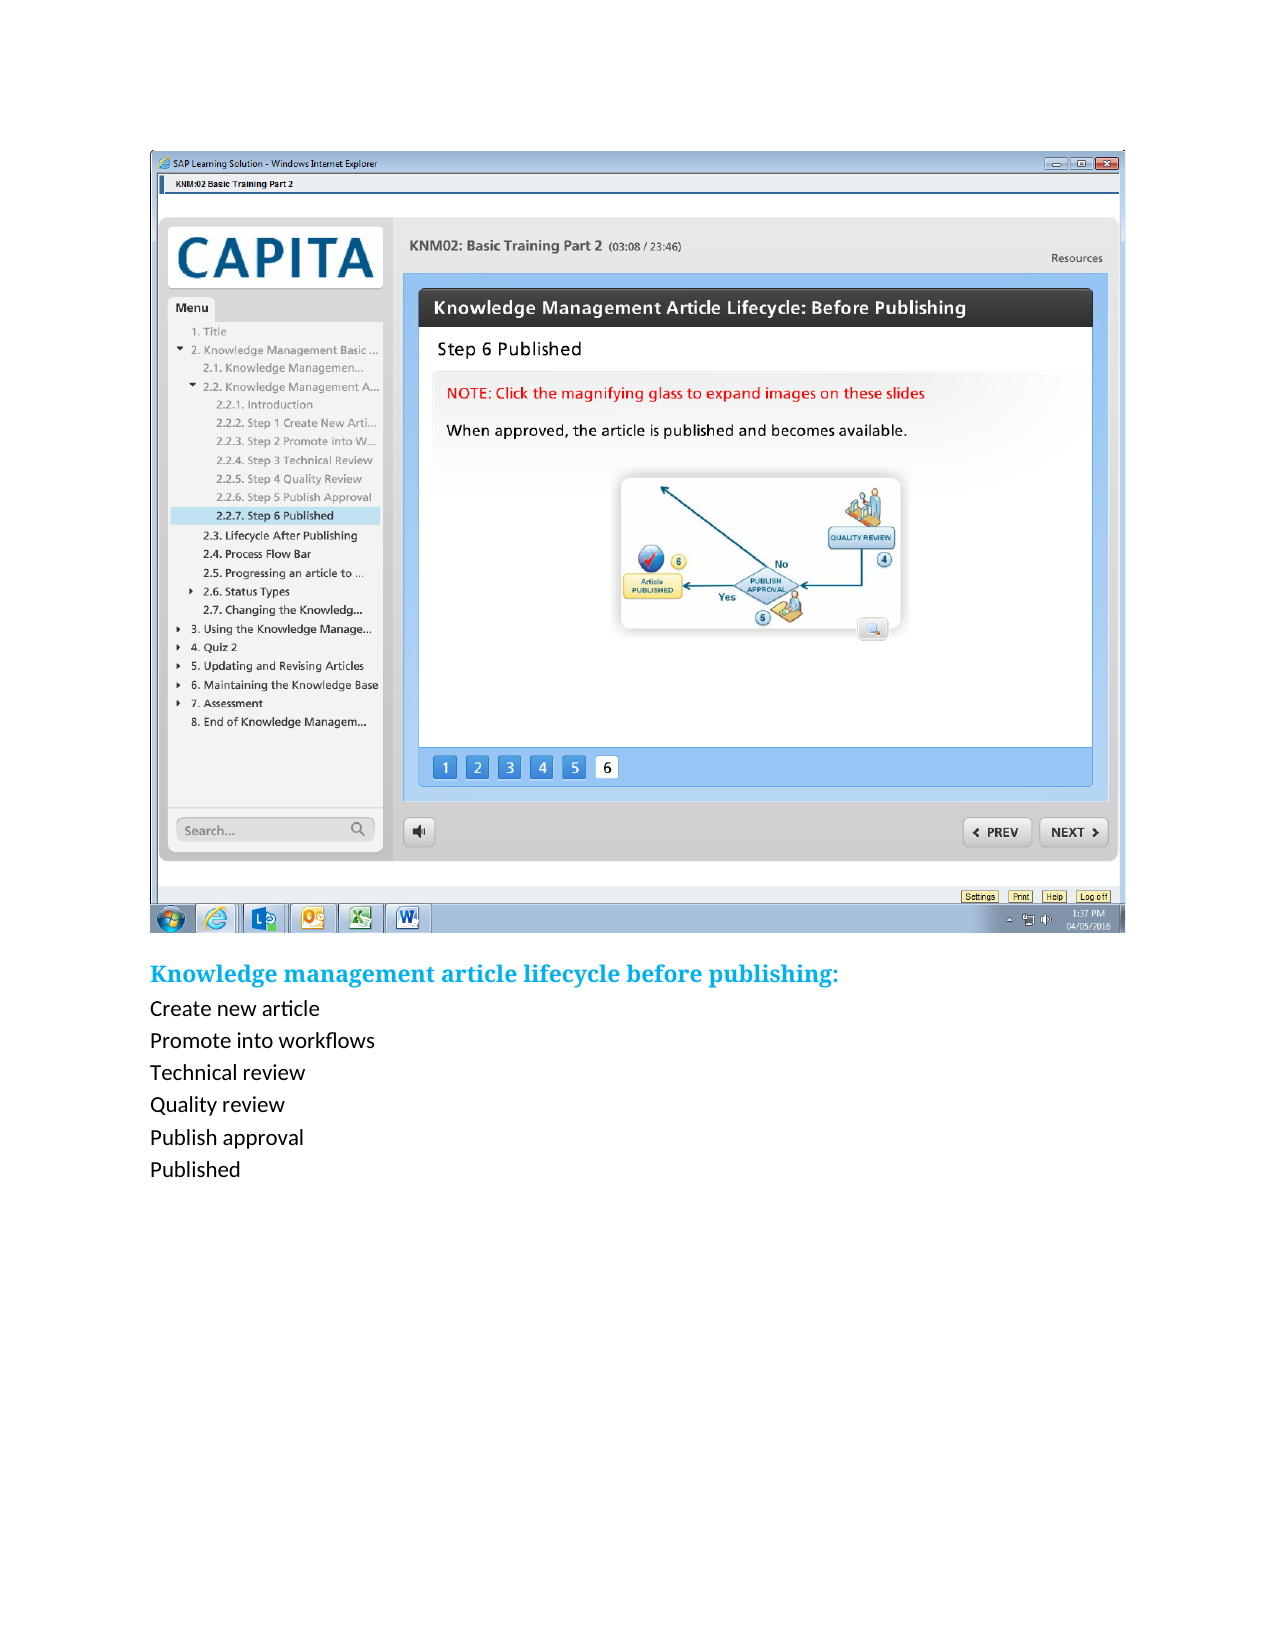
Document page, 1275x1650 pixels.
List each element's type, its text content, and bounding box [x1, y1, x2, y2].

text Technical review [150, 1058, 1125, 1086]
text Quality review [150, 1090, 1125, 1118]
text Promote into workflows [150, 1026, 1125, 1054]
picture [150, 150, 1125, 933]
text Published [150, 1155, 1125, 1183]
text Create new article [150, 994, 1125, 1022]
text Knowledge management article lifecycle before publishing: [150, 958, 1125, 989]
text Publish approval [150, 1123, 1125, 1151]
